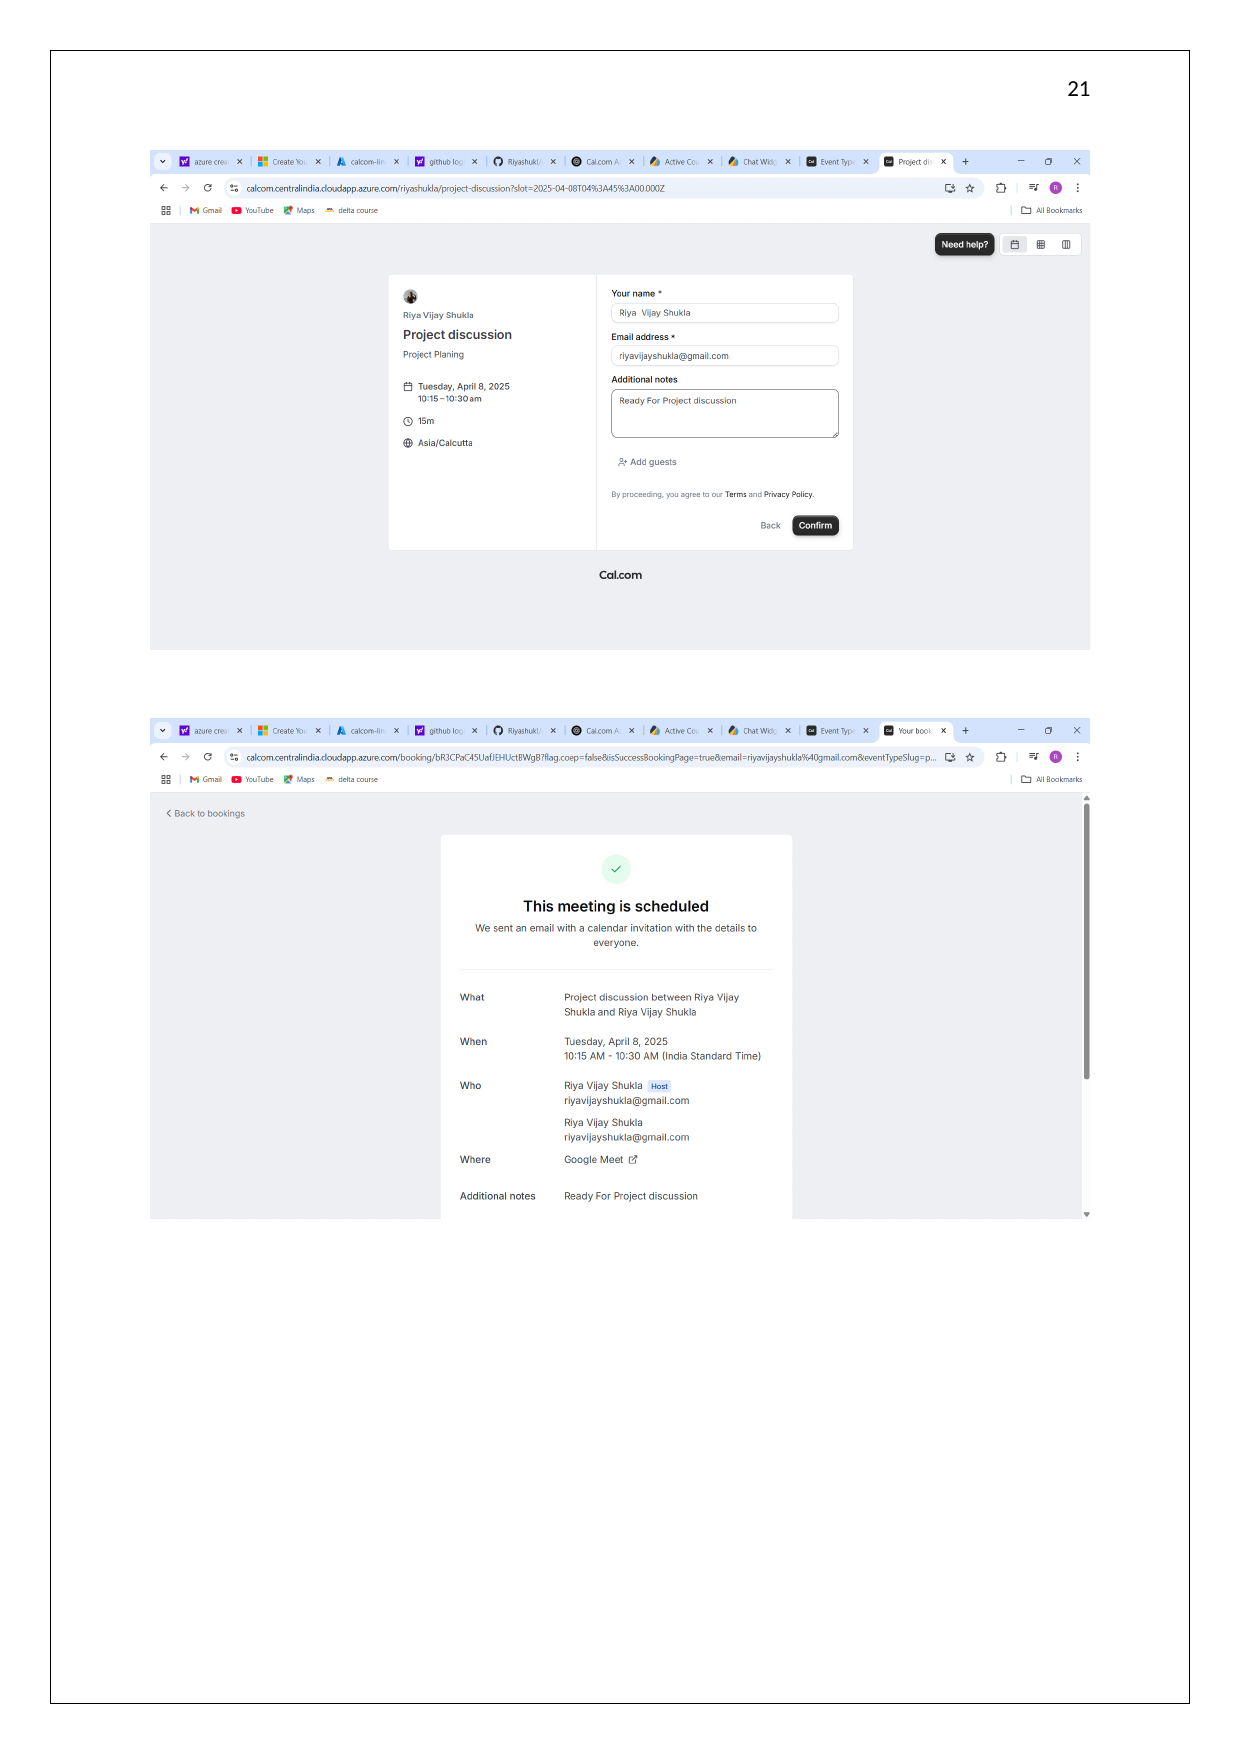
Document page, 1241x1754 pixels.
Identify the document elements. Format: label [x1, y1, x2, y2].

picture [150, 150, 1091, 650]
picture [150, 718, 1091, 1219]
